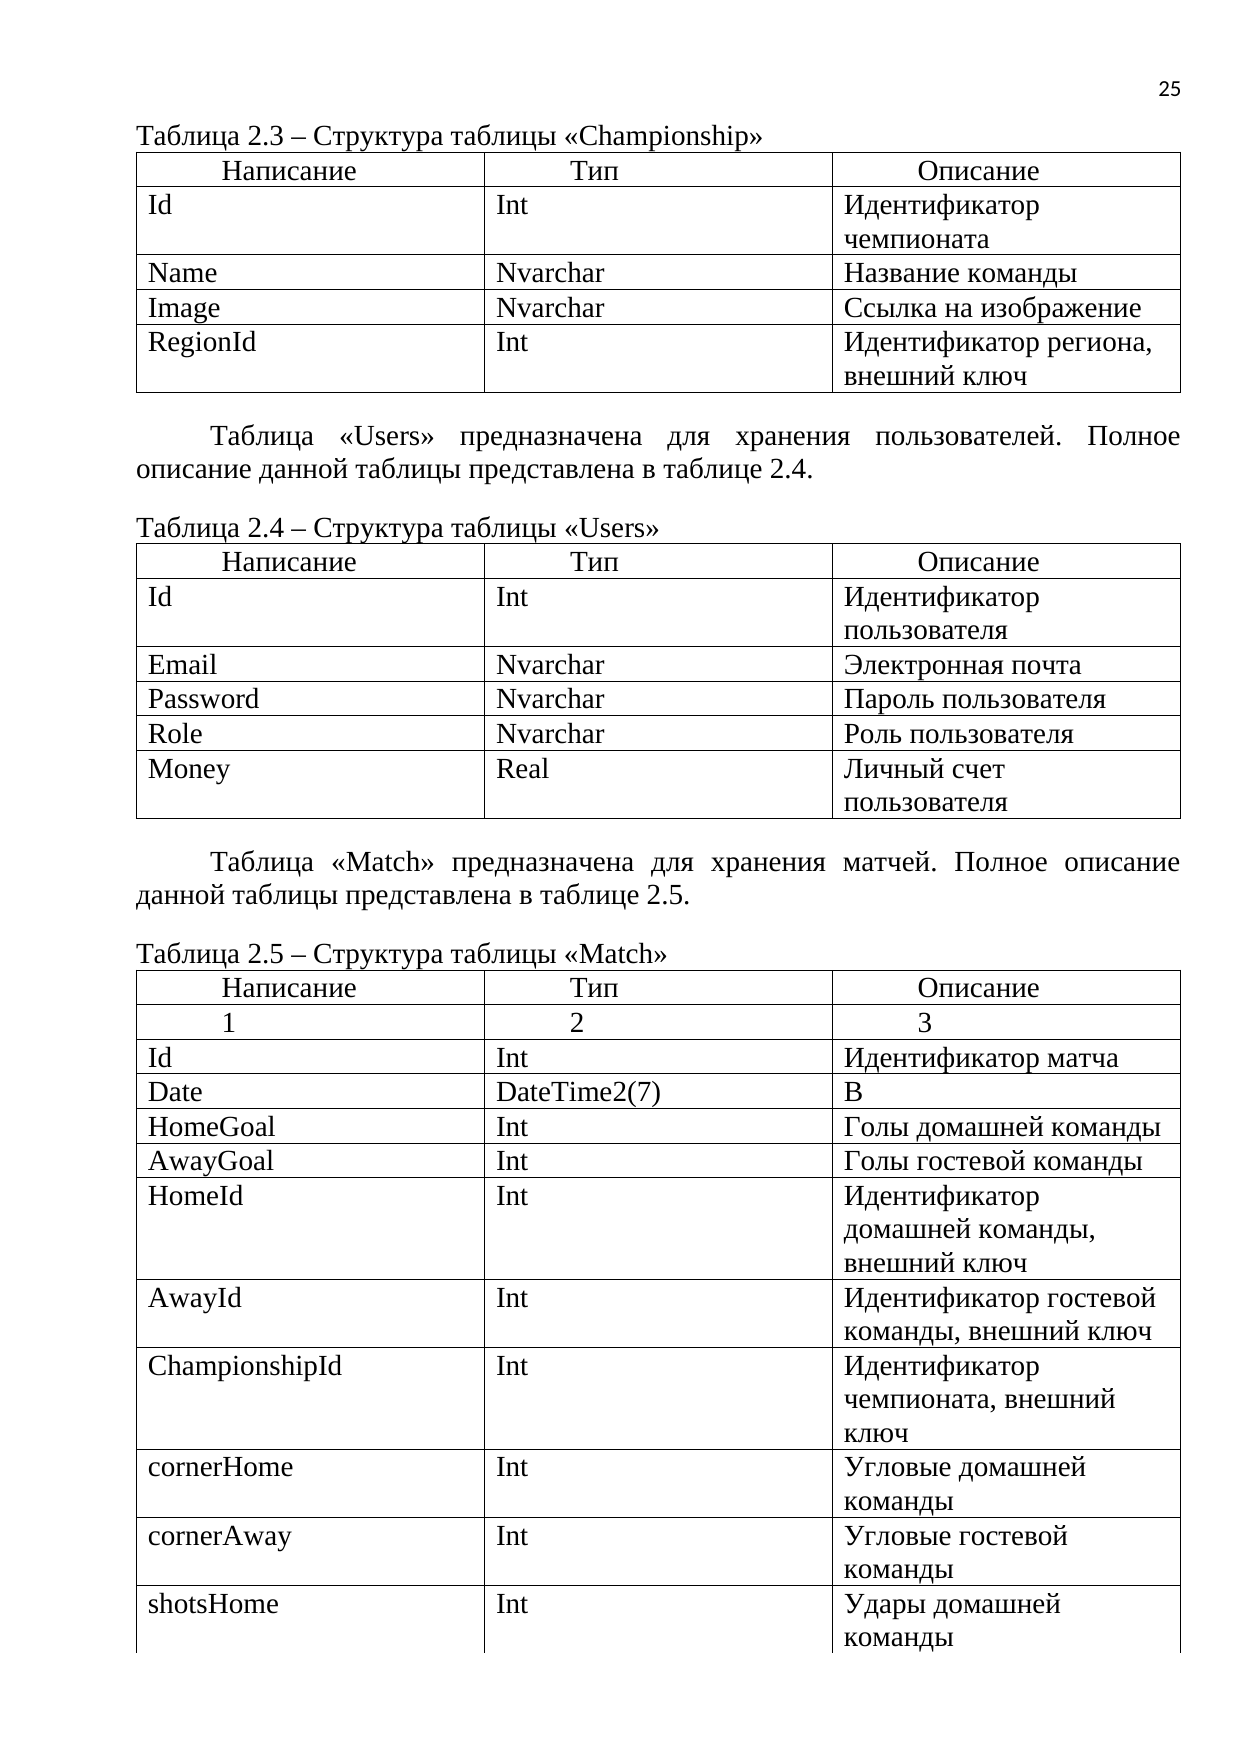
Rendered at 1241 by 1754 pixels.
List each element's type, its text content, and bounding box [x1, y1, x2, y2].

table_cell ChampionshipId [137, 1348, 484, 1448]
text Таблица «Match» предназначена для хранения матчей. Полное описание данной таблицы представлена в таблице 2.5. [136, 844, 1181, 911]
table_cell HomeId [137, 1178, 484, 1279]
table_cell 1 [137, 1005, 484, 1039]
table_cell Int [485, 1178, 832, 1279]
table_cell Int [485, 1450, 832, 1517]
table_cell HomeGoal [137, 1109, 484, 1142]
table_cell Nvarchar [485, 682, 832, 715]
table_cell Real [485, 751, 832, 818]
table_header Написание [137, 971, 484, 1004]
table_cell Password [137, 682, 484, 715]
table_header Описание [833, 544, 1180, 578]
table_cell Nvarchar [485, 290, 832, 323]
table_cell Голы гостевой команды [833, 1144, 1180, 1177]
table_cell Электронная почта [833, 647, 1180, 681]
table_header Описание [833, 971, 1180, 1004]
table_cell Удары домашней команды [833, 1586, 1180, 1653]
table_cell Int [485, 325, 832, 392]
table_cell Идентификатор пользователя [833, 579, 1180, 646]
table_cell shotsHome [137, 1586, 484, 1653]
table_cell Email [137, 647, 484, 681]
table_header Тип [485, 971, 832, 1004]
table_cell Int [485, 1348, 832, 1448]
table_cell Int [485, 579, 832, 646]
table_cell RegionId [137, 325, 484, 392]
table_cell Int [485, 1280, 832, 1347]
table_cell Идентификатор региона, внешний ключ [833, 325, 1180, 392]
table_cell Угловые домашней команды [833, 1450, 1180, 1517]
table_cell Голы домашней команды [833, 1109, 1180, 1142]
table_cell Название команды [833, 255, 1180, 289]
text Таблица «Users» предназначена для хранения пользователей. Полное описание данной таблицы представлена в таблице 2.4. [136, 418, 1181, 485]
table_cell 3 [833, 1005, 1180, 1039]
table_cell Nvarchar [485, 255, 832, 289]
table_cell cornerHome [137, 1450, 484, 1517]
table_cell Идентификатор матча [833, 1040, 1180, 1073]
table_cell Идентификатор домашней команды, внешний ключ [833, 1178, 1180, 1279]
table_cell Роль пользователя [833, 716, 1180, 750]
table_cell Идентификатор гостевой команды, внешний ключ [833, 1280, 1180, 1347]
table_cell Int [485, 1040, 832, 1073]
table_cell Int [485, 1518, 832, 1585]
table_cell Nvarchar [485, 716, 832, 750]
table_cell 2 [485, 1005, 832, 1039]
table_header Написание [137, 544, 484, 578]
table_cell Role [137, 716, 484, 750]
table_cell Money [137, 751, 484, 818]
table_cell Пароль пользователя [833, 682, 1180, 715]
table_cell AwayId [137, 1280, 484, 1347]
table_cell В [833, 1074, 1180, 1108]
text Таблица 2.5 – Структура таблицы «Match» [136, 936, 1181, 969]
table_header Написание [137, 153, 484, 186]
table_cell Ссылка на изображение [833, 290, 1180, 323]
text Таблица 2.4 – Структура таблицы «Users» [136, 510, 1181, 543]
table_cell Id [137, 579, 484, 646]
table_cell Id [137, 187, 484, 254]
table_cell Идентификатор чемпионата, внешний ключ [833, 1348, 1180, 1448]
table_cell DateTime2(7) [485, 1074, 832, 1108]
table_cell Int [485, 1109, 832, 1142]
text Таблица 2.3 – Структура таблицы «Championship» [136, 118, 1181, 152]
table_cell cornerAway [137, 1518, 484, 1585]
table_cell Nvarchar [485, 647, 832, 681]
table_cell Личный счет пользователя [833, 751, 1180, 818]
table_cell Int [485, 1144, 832, 1177]
table_cell Date [137, 1074, 484, 1108]
table_header Описание [833, 153, 1180, 186]
table_cell Id [137, 1040, 484, 1073]
table_header Тип [485, 544, 832, 578]
table_cell Угловые гостевой команды [833, 1518, 1180, 1585]
table_cell Image [137, 290, 484, 323]
table_cell Int [485, 187, 832, 254]
table_cell Идентификатор чемпионата [833, 187, 1180, 254]
table_cell Int [485, 1586, 832, 1653]
table_cell Name [137, 255, 484, 289]
table_cell AwayGoal [137, 1144, 484, 1177]
table_header Тип [485, 153, 832, 186]
